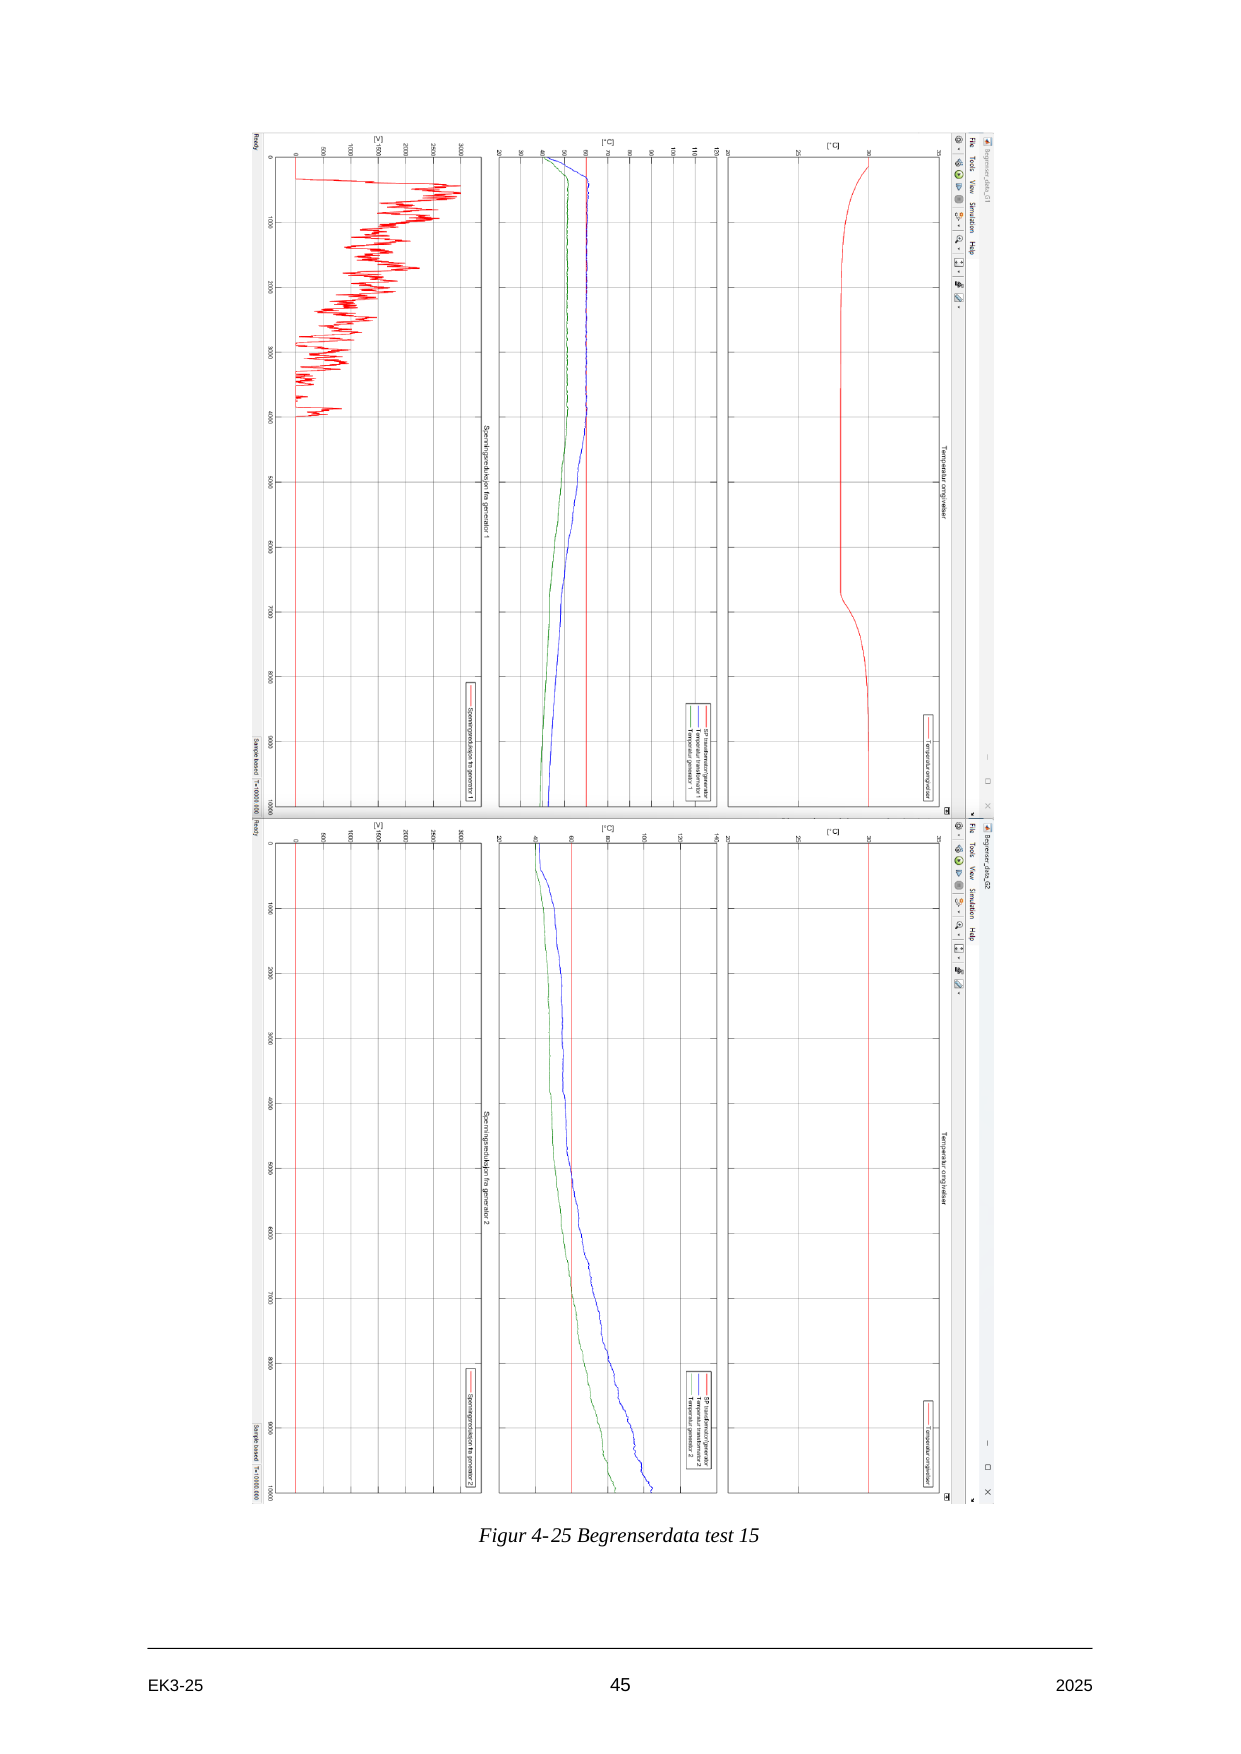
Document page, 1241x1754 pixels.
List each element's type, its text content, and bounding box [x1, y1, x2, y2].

picture [252, 134, 994, 1503]
